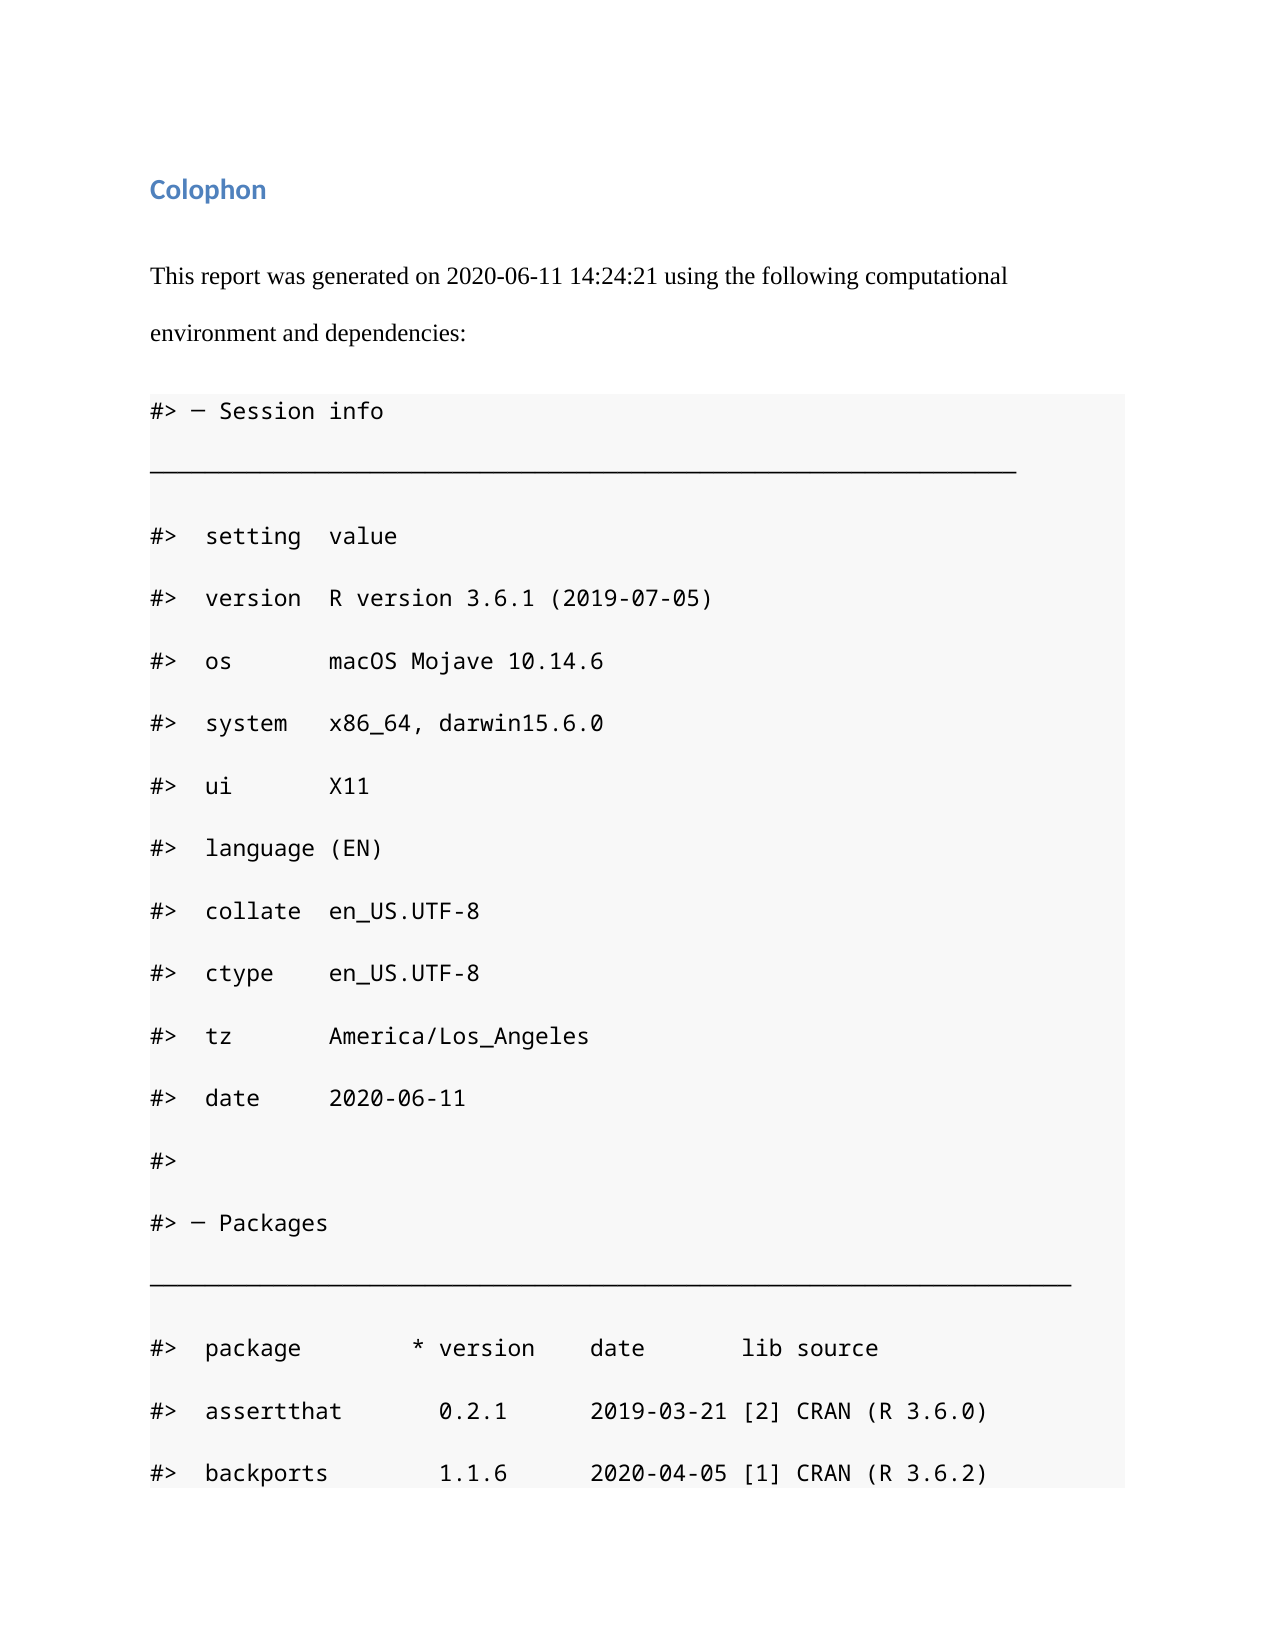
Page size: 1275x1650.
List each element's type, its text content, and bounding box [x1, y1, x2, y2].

text This report was generated on 2020-06-11 14:24:21 using the following computational environment and dependencies: [150, 261, 1125, 347]
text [150, 394, 1125, 1488]
subtitle Colophon [150, 171, 1125, 206]
